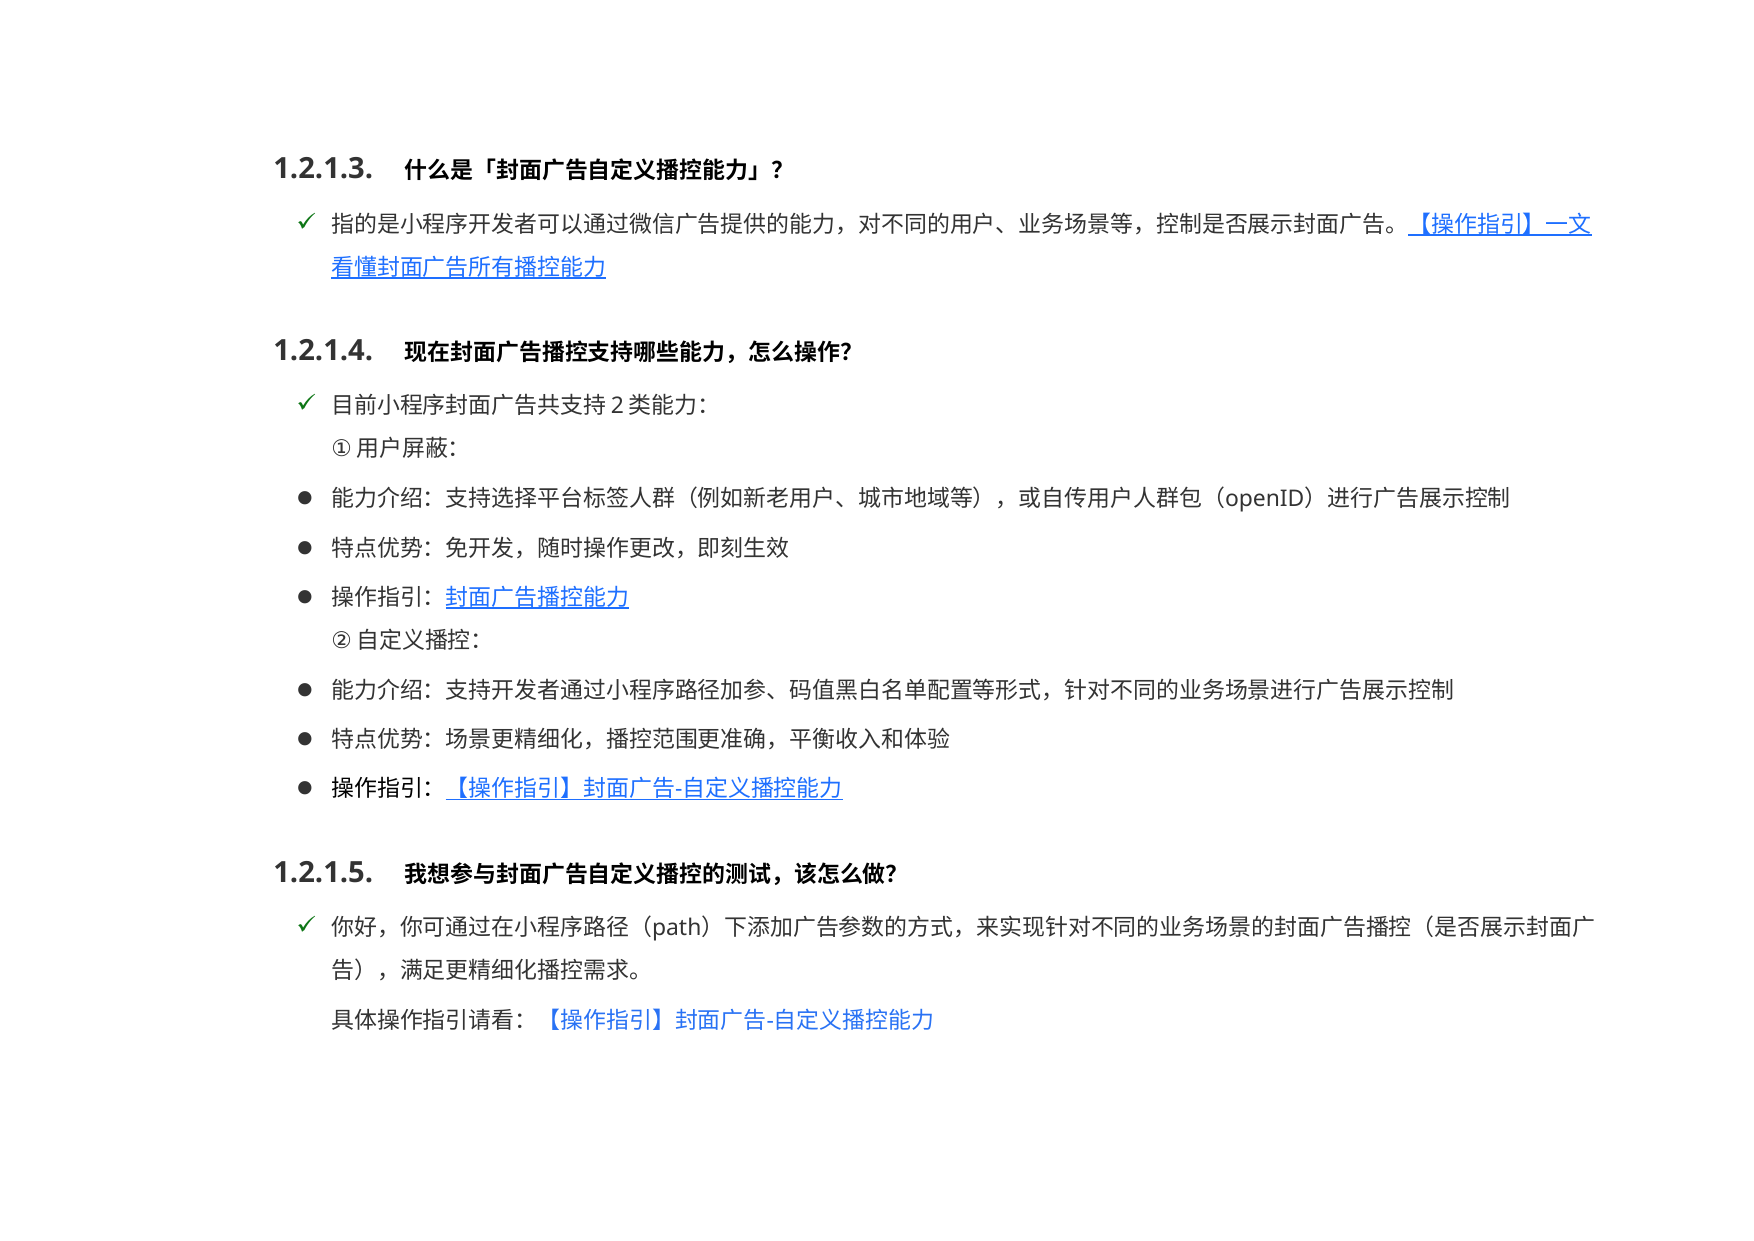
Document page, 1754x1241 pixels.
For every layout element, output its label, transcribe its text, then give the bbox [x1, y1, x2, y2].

list 特点优势：场景更精细化，播控范围更准确，平衡收入和体验 [296, 721, 1612, 754]
list 什么是「封面广告自定义播控能力」？ [273, 148, 1612, 187]
list 我想参与封面广告自定义播控的测试，该怎么做？ [273, 851, 1612, 891]
list 指的是小程序开发者可以通过微信广告提供的能力，对不同的用户、业务场景等，控制是否展示封面广告。【操作指引】一文看懂封面广告所有播控能力 [296, 205, 1612, 282]
list 能力介绍：支持选择平台标签人群（例如新老用户、城市地域等），或自传用户人群包（openID）进行广告展示控制 [296, 480, 1612, 513]
list 现在封面广告播控支持哪些能力，怎么操作？ [273, 329, 1612, 369]
list 你好，你可通过在小程序路径（path）下添加广告参数的方式，来实现针对不同的业务场景的封面广告播控（是否展示封面广告），满足更精细化播控需求。 [296, 909, 1612, 985]
list 操作指引：【操作指引】封面广告-自定义播控能力 [296, 770, 1612, 803]
list 能力介绍：支持开发者通过小程序路径加参、码值黑白名单配置等形式，针对不同的业务场景进行广告展示控制 [296, 671, 1612, 705]
list 操作指引：封面广告播控能力 ②自定义播控： [296, 579, 1612, 655]
text 具体操作指引请看：【操作指引】封面广告-自定义播控能力 [331, 1001, 1612, 1035]
list 目前小程序封面广告共支持2类能力： ①用户屏蔽： [296, 387, 1612, 463]
list 特点优势：免开发，随时操作更改，即刻生效 [296, 529, 1612, 563]
